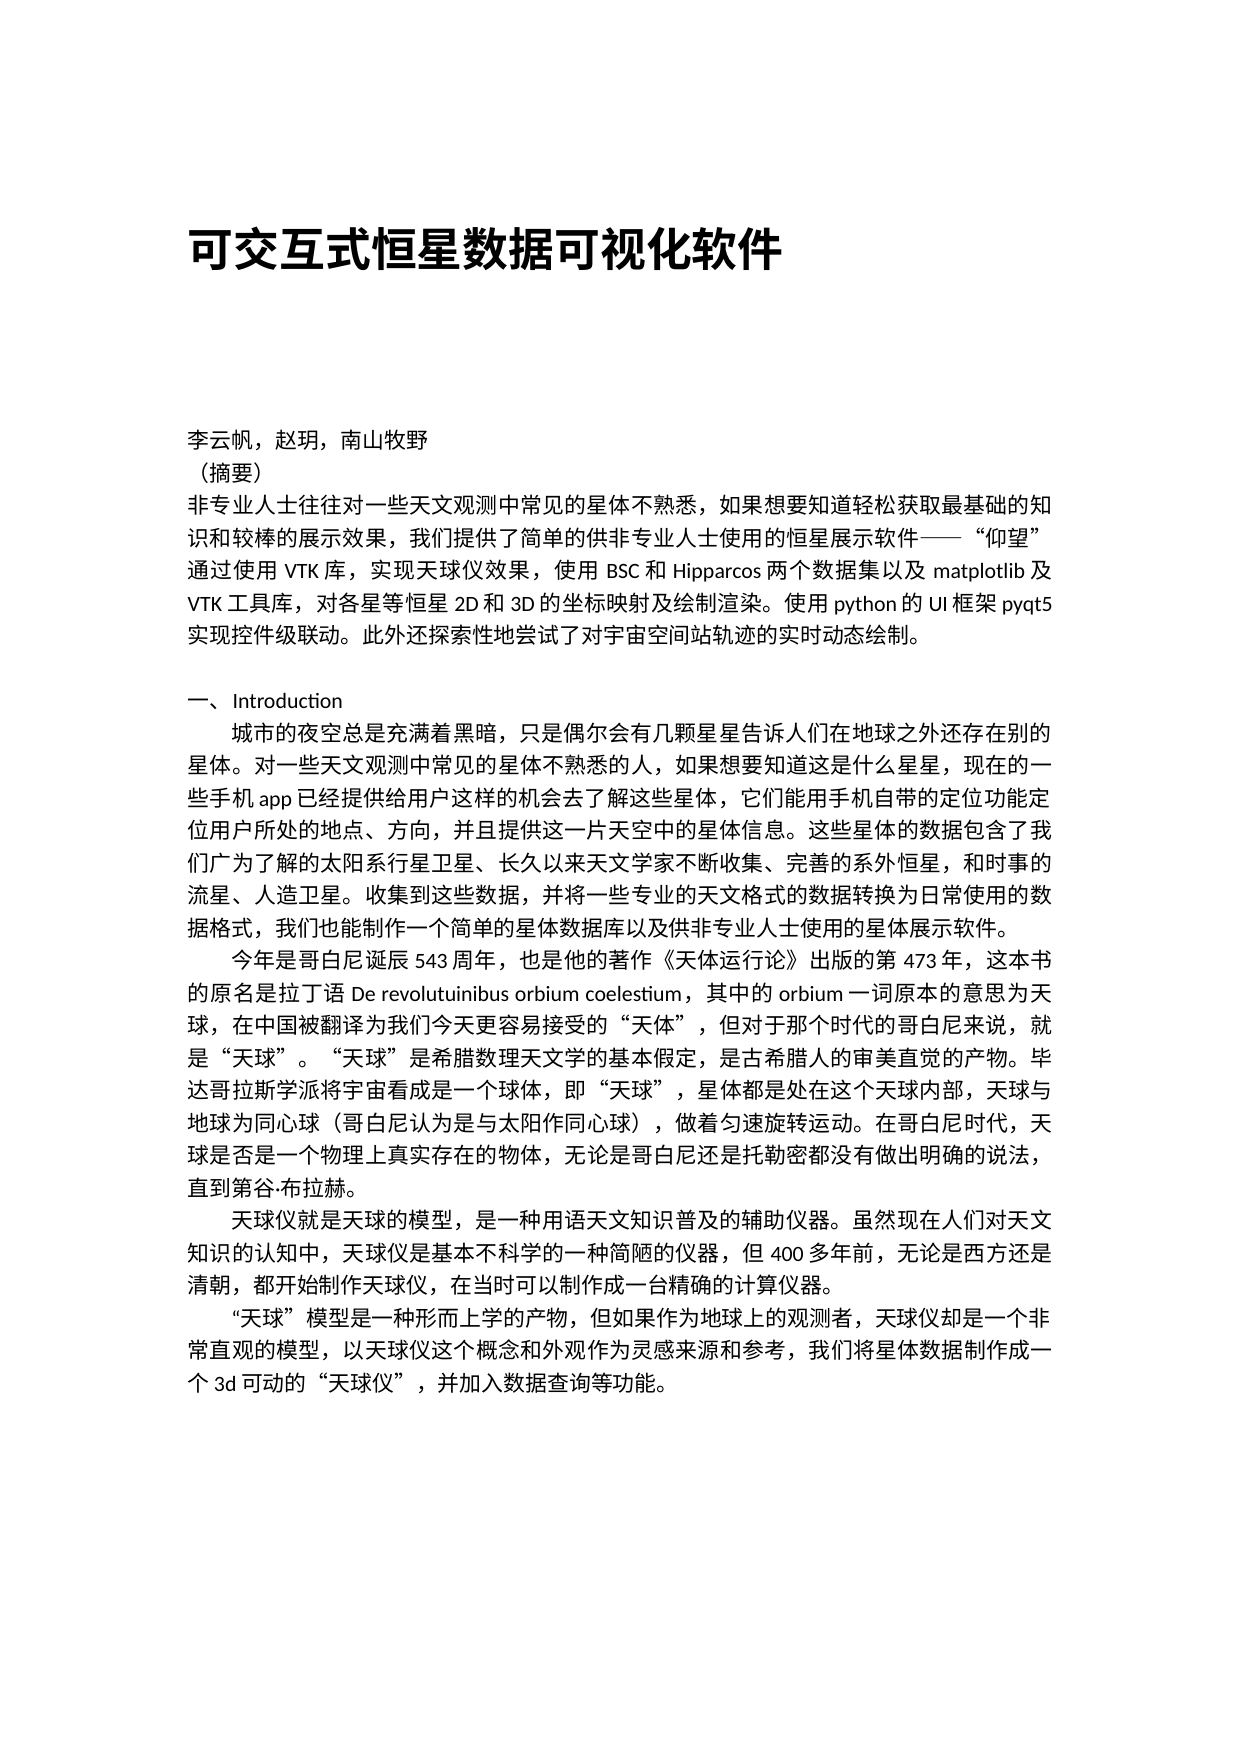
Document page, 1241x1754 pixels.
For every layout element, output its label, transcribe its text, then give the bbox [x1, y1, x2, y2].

list Introduction [187, 683, 1053, 715]
text 今年是哥白尼诞辰543周年，也是他的著作《天体运行论》出版的第473年，这本书的原名是拉丁语De revolutuinibus orbium coelestium，其中的orbium一词原本的意思为天球，在中国被翻译为我们今天更容易接受的“天体”，但对于那个时代的哥白尼来说，就是“天球”。“天球”是希腊数理天文学的基本假定，是古希腊人的审美直觉的产物。毕达哥拉斯学派将宇宙看成是一个球体，即“天球”，星体都是处在这个天球内部，天球与地球为同心球（哥白尼认为是与太阳作同心球），做着匀速旋转运动。在哥白尼时代，天球是否是一个物理上真实存在的物体，无论是哥白尼还是托勒密都没有做出明确的说法，直到第谷·布拉赫。 [187, 943, 1053, 1203]
text （摘要） [187, 455, 1053, 488]
text 李云帆，赵玥，南山牧野 [187, 423, 1053, 455]
subtitle 可交互式恒星数据可视化软件 [187, 197, 1053, 295]
text 非专业人士往往对一些天文观测中常见的星体不熟悉，如果想要知道轻松获取最基础的知识和较棒的展示效果，我们提供了简单的供非专业人士使用的恒星展示软件——“仰望”。通过使用VTK库，实现天球仪效果，使用BSC和Hipparcos两个数据集以及matplotlib及VTK工具库，对各星等恒星2D和3D的坐标映射及绘制渲染。使用python的UI框架pyqt5实现控件级联动。此外还探索性地尝试了对宇宙空间站轨迹的实时动态绘制。 [187, 488, 1053, 650]
text “天球”模型是一种形而上学的产物，但如果作为地球上的观测者，天球仪却是一个非常直观的模型，以天球仪这个概念和外观作为灵感来源和参考，我们将星体数据制作成一个3d可动的“天球仪”，并加入数据查询等功能。 [187, 1300, 1053, 1398]
text 天球仪就是天球的模型，是一种用语天文知识普及的辅助仪器。虽然现在人们对天文知识的认知中，天球仪是基本不科学的一种简陋的仪器，但400多年前，无论是西方还是清朝，都开始制作天球仪，在当时可以制作成一台精确的计算仪器。 [187, 1203, 1053, 1300]
text 城市的夜空总是充满着黑暗，只是偶尔会有几颗星星告诉人们在地球之外还存在别的星体。对一些天文观测中常见的星体不熟悉的人，如果想要知道这是什么星星，现在的一些手机app已经提供给用户这样的机会去了解这些星体，它们能用手机自带的定位功能定位用户所处的地点、方向，并且提供这一片天空中的星体信息。这些星体的数据包含了我们广为了解的太阳系行星卫星、长久以来天文学家不断收集、完善的系外恒星，和时事的流星、人造卫星。收集到这些数据，并将一些专业的天文格式的数据转换为日常使用的数据格式，我们也能制作一个简单的星体数据库以及供非专业人士使用的星体展示软件。 [187, 715, 1053, 943]
